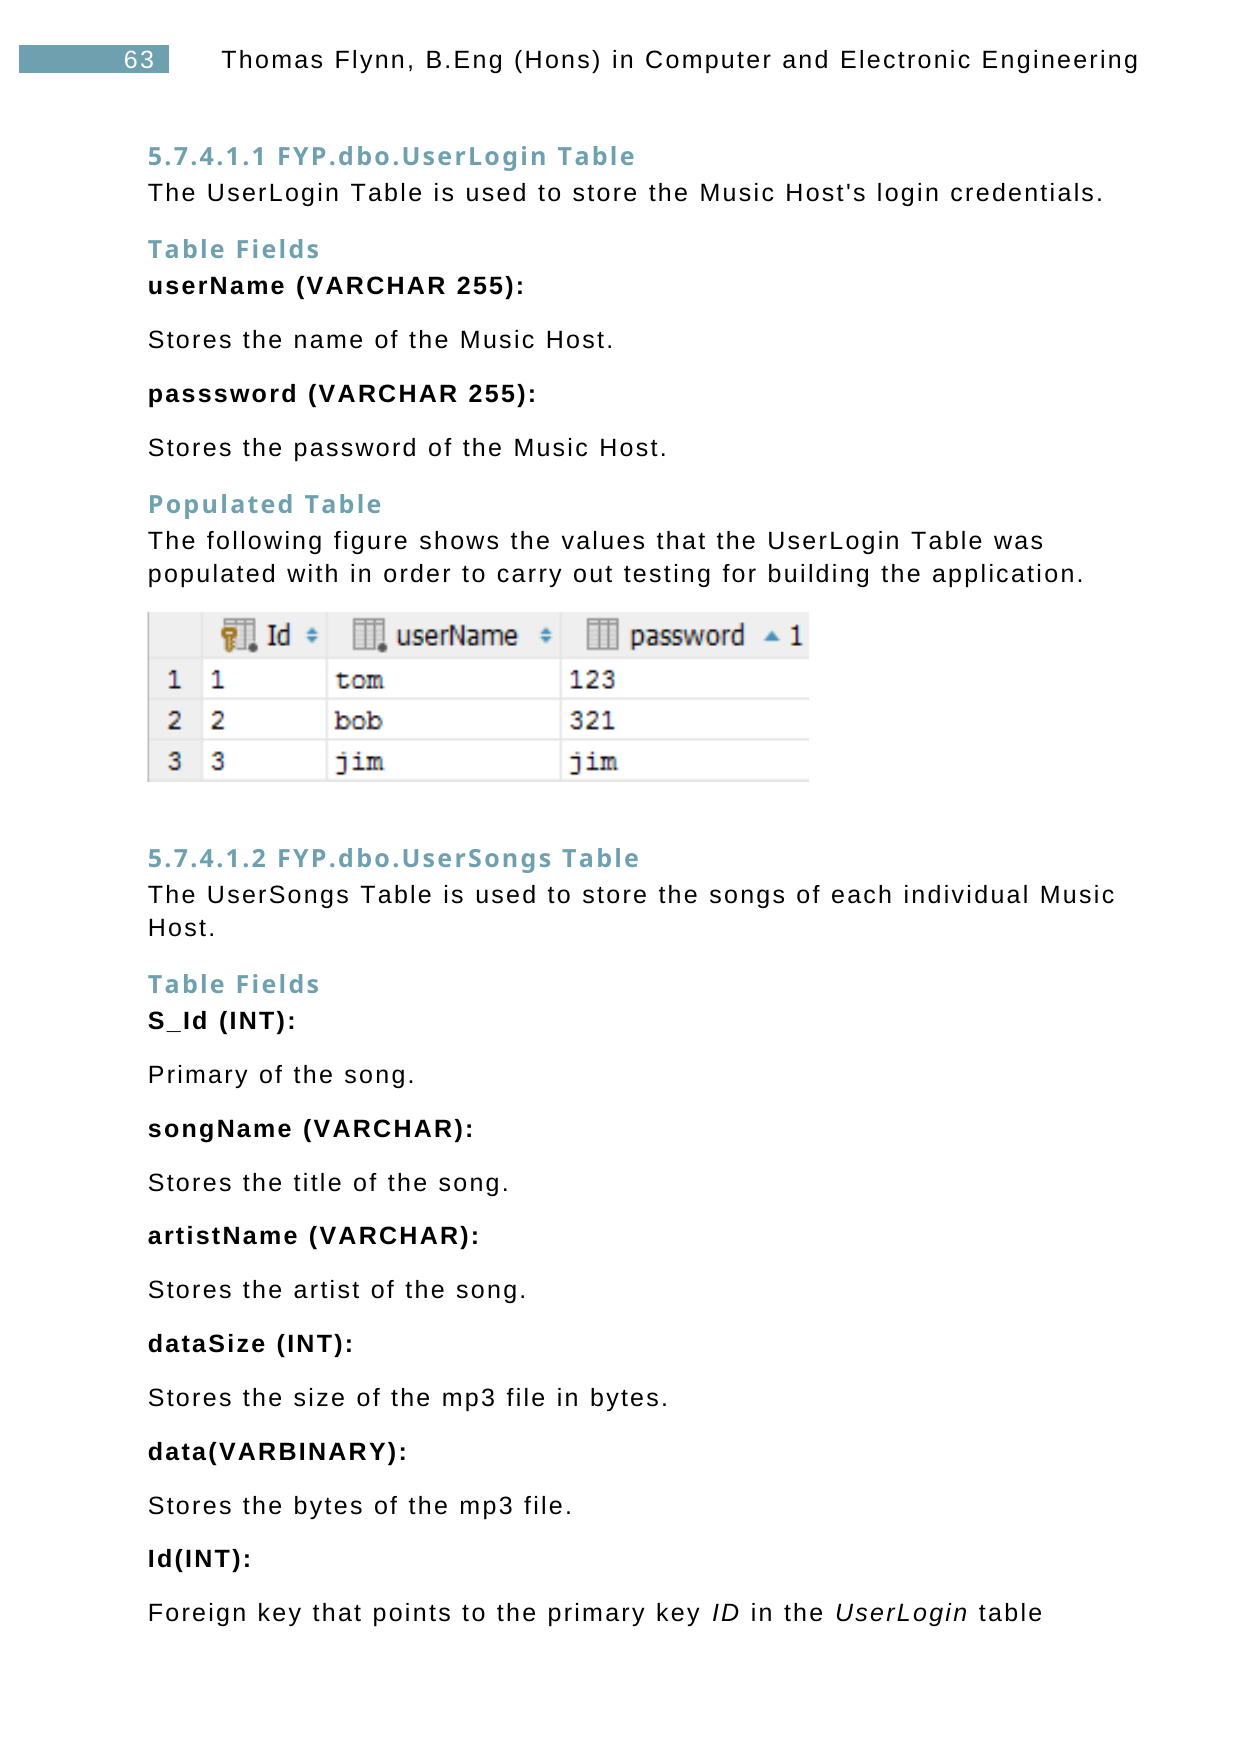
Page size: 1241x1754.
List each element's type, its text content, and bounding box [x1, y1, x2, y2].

subtitle Populated Table [148, 487, 1122, 521]
text Id(INT): [148, 1544, 1122, 1573]
subtitle Table Fields [148, 967, 1122, 1001]
text Stores the artist of the song. [148, 1275, 1122, 1304]
text Primary of the song. [148, 1060, 1122, 1088]
text Stores the password of the Music Host. [148, 433, 1122, 461]
subtitle 5.7.4.1.1 FYP.dbo.UserLogin Table [148, 139, 1122, 173]
text dataSize (INT): [148, 1329, 1122, 1358]
text The UserSongs Table is used to store the songs of each individual Music Host. [148, 880, 1122, 942]
text Stores the size of the mp3 file in bytes. [148, 1383, 1122, 1412]
text S_Id (INT): [148, 1006, 1122, 1035]
subtitle 5.7.4.1.2 FYP.dbo.UserSongs Table [148, 841, 1122, 875]
text artistName (VARCHAR): [148, 1221, 1122, 1250]
picture [147, 612, 810, 782]
text Foreign key that points to the primary key ID in the UserLogin table [148, 1598, 1122, 1627]
text Stores the bytes of the mp3 file. [148, 1491, 1122, 1519]
subtitle Table Fields [148, 232, 1122, 266]
text songName (VARCHAR): [148, 1114, 1122, 1142]
text userName (VARCHAR 255): [148, 271, 1122, 300]
text Stores the name of the Music Host. [148, 325, 1122, 354]
text The UserLogin Table is used to store the Music Host's login credentials. [148, 178, 1122, 207]
text passsword (VARCHAR 255): [148, 379, 1122, 408]
text The following figure shows the values that the UserLogin Table was populated with in order to carry out testing for building the application. [148, 526, 1122, 587]
text data(VARBINARY): [148, 1437, 1122, 1466]
text Stores the title of the song. [148, 1167, 1122, 1196]
